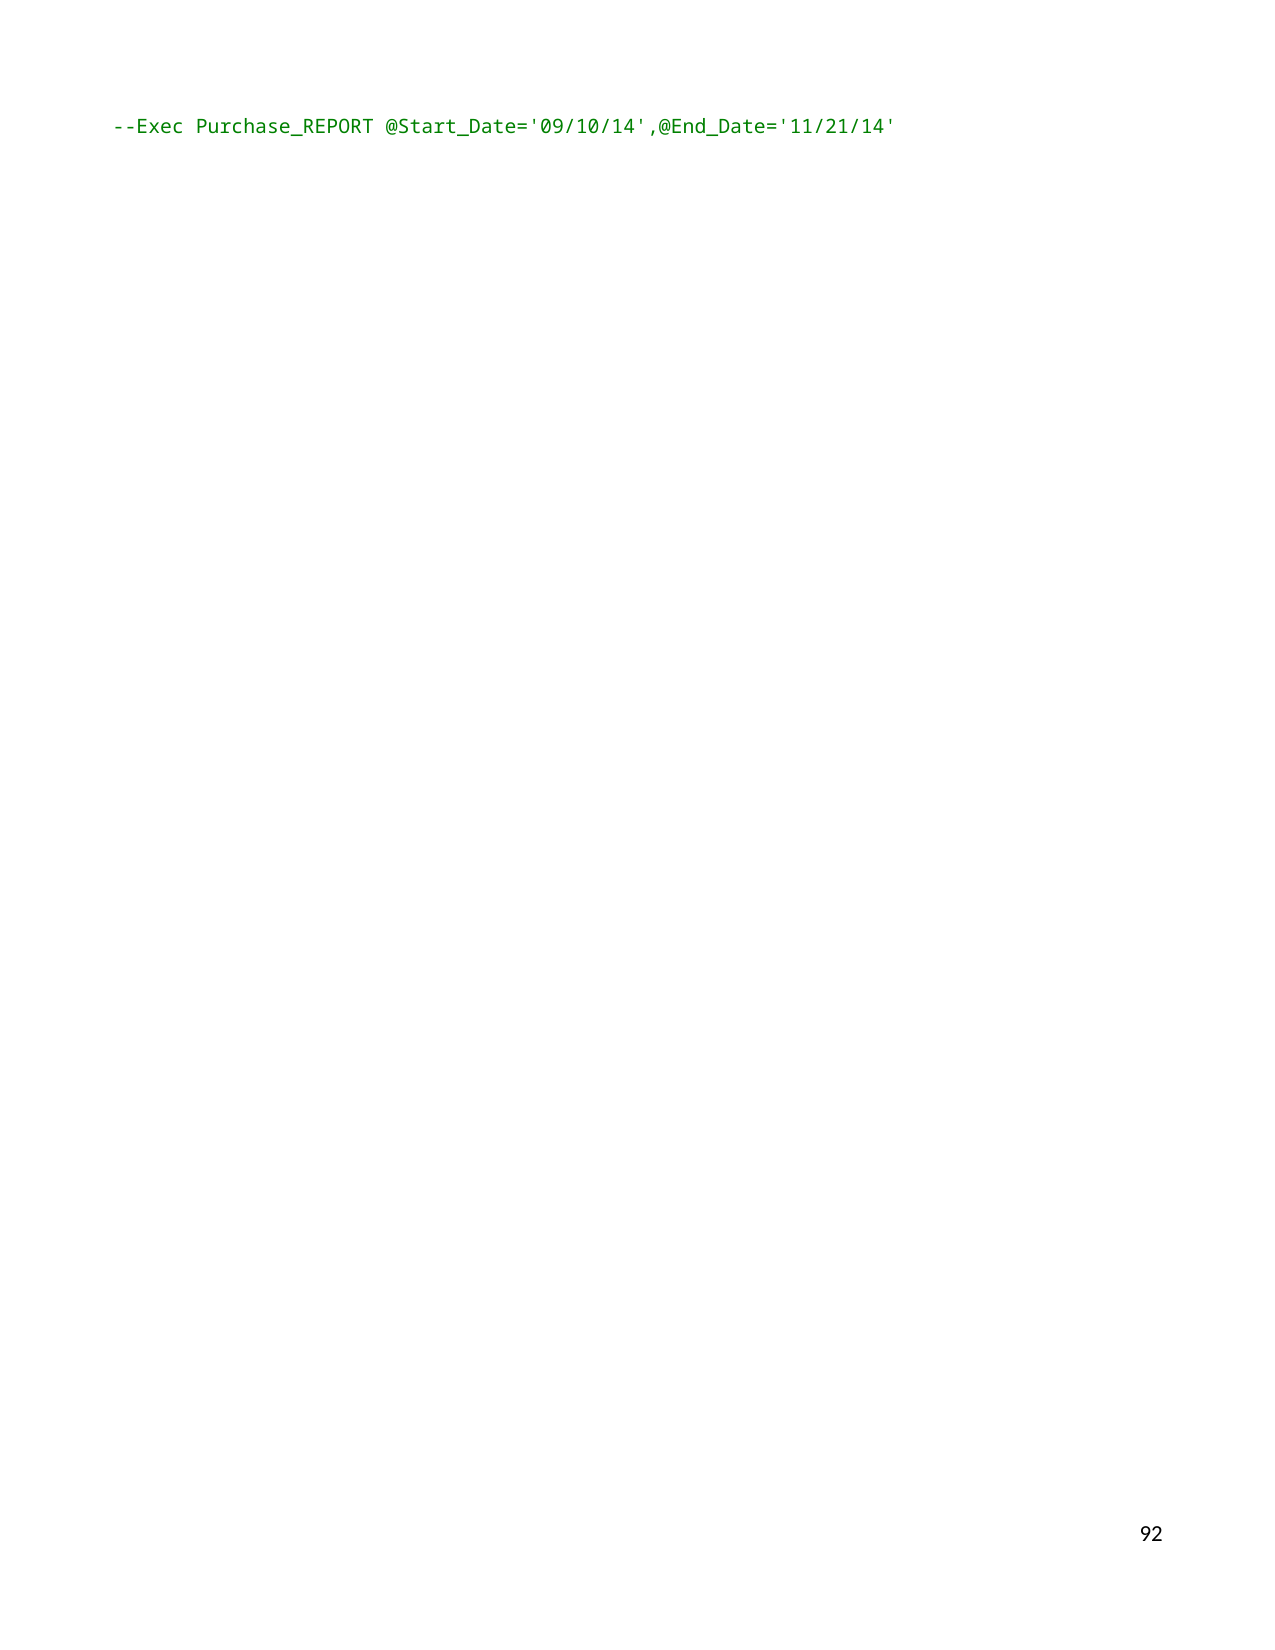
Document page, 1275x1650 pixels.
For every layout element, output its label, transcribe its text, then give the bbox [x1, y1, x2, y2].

text --Exec Purchase_REPORT @Start_Date='09/10/14',@End_Date='11/21/14' [112, 112, 1162, 139]
